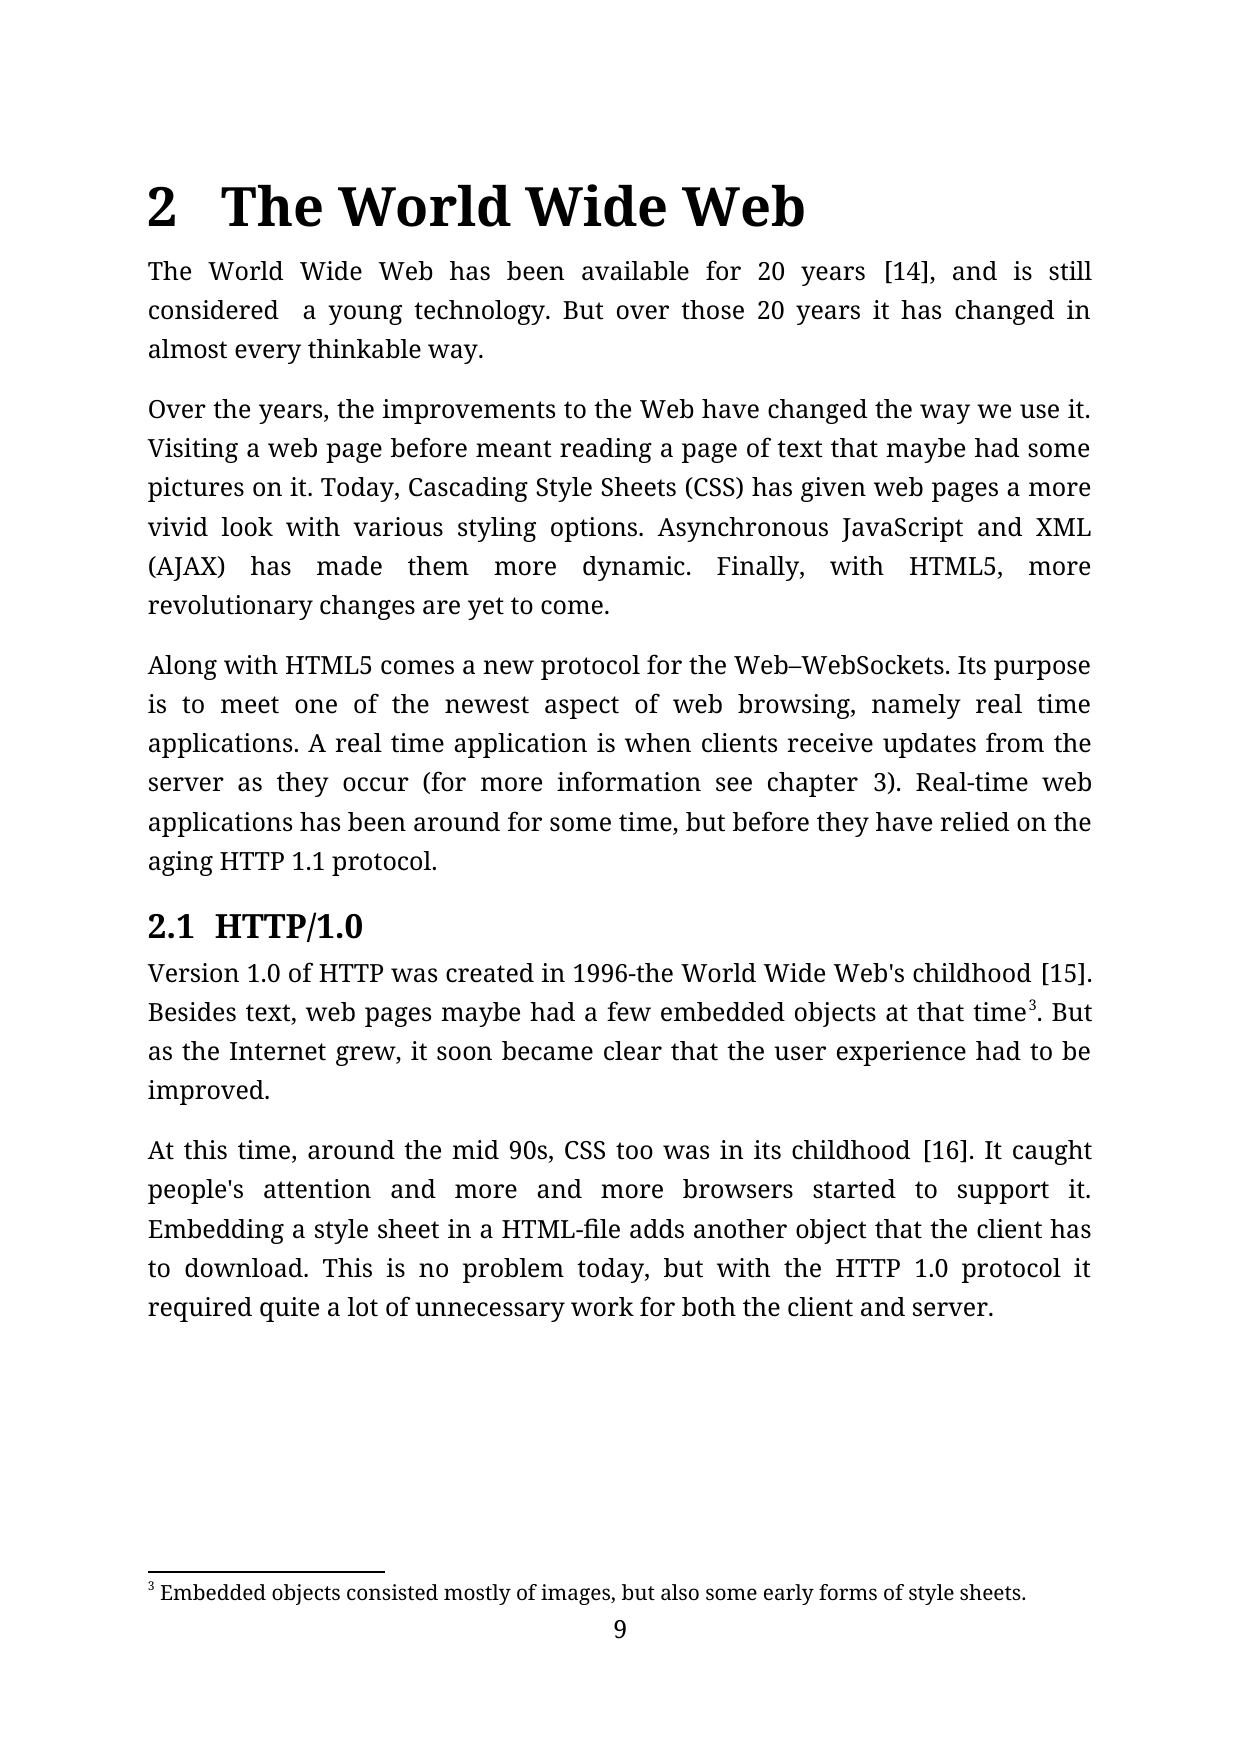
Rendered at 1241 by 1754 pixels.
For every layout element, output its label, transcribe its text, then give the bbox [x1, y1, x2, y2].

text Along with HTML5 comes a new protocol for the Web–WebSockets. Its purpose is to meet one of the newest aspect of web browsing, namely real time applications. A real time application is when clients receive updates from the server as they occur (for more information see chapter 3). Real-time web applications has been around for some time, but before they have relied on the aging HTTP 1.1 protocol. [148, 647, 1092, 877]
text At this time, around the mid 90s, CSS too was in its childhood [16]. It caught people's attention and more and more browsers started to support it. Embedding a style sheet in a HTML-file adds another object that the client has to download. This is no problem today, but with the HTTP 1.0 protocol it required quite a lot of unnecessary work for both the client and server. [148, 1133, 1092, 1324]
text Version 1.0 of HTTP was created in 1996-the World Wide Web's childhood [15]. Besides text, web pages maybe had a few embedded objects at that time. But as the Internet grew, it soon became clear that the user experience had to be improved. [148, 956, 1092, 1107]
subtitle The World Wide Web [148, 168, 1092, 242]
text The World Wide Web has been available for 20 years [14], and is still considered a young technology. But over those 20 years it has changed in almost every thinkable way. [148, 253, 1092, 366]
subtitle HTTP/1.0 [148, 903, 1092, 949]
text Over the years, the improvements to the Web have changed the way we use it. Visiting a web page before meant reading a page of text that maybe had some pictures on it. Today, Cascading Style Sheets (CSS) has given web pages a more vivid look with various styling options. Asynchronous JavaScript and XML (AJAX) has made them more dynamic. Finally, with HTML5, more revolutionary changes are yet to come. [148, 392, 1092, 622]
